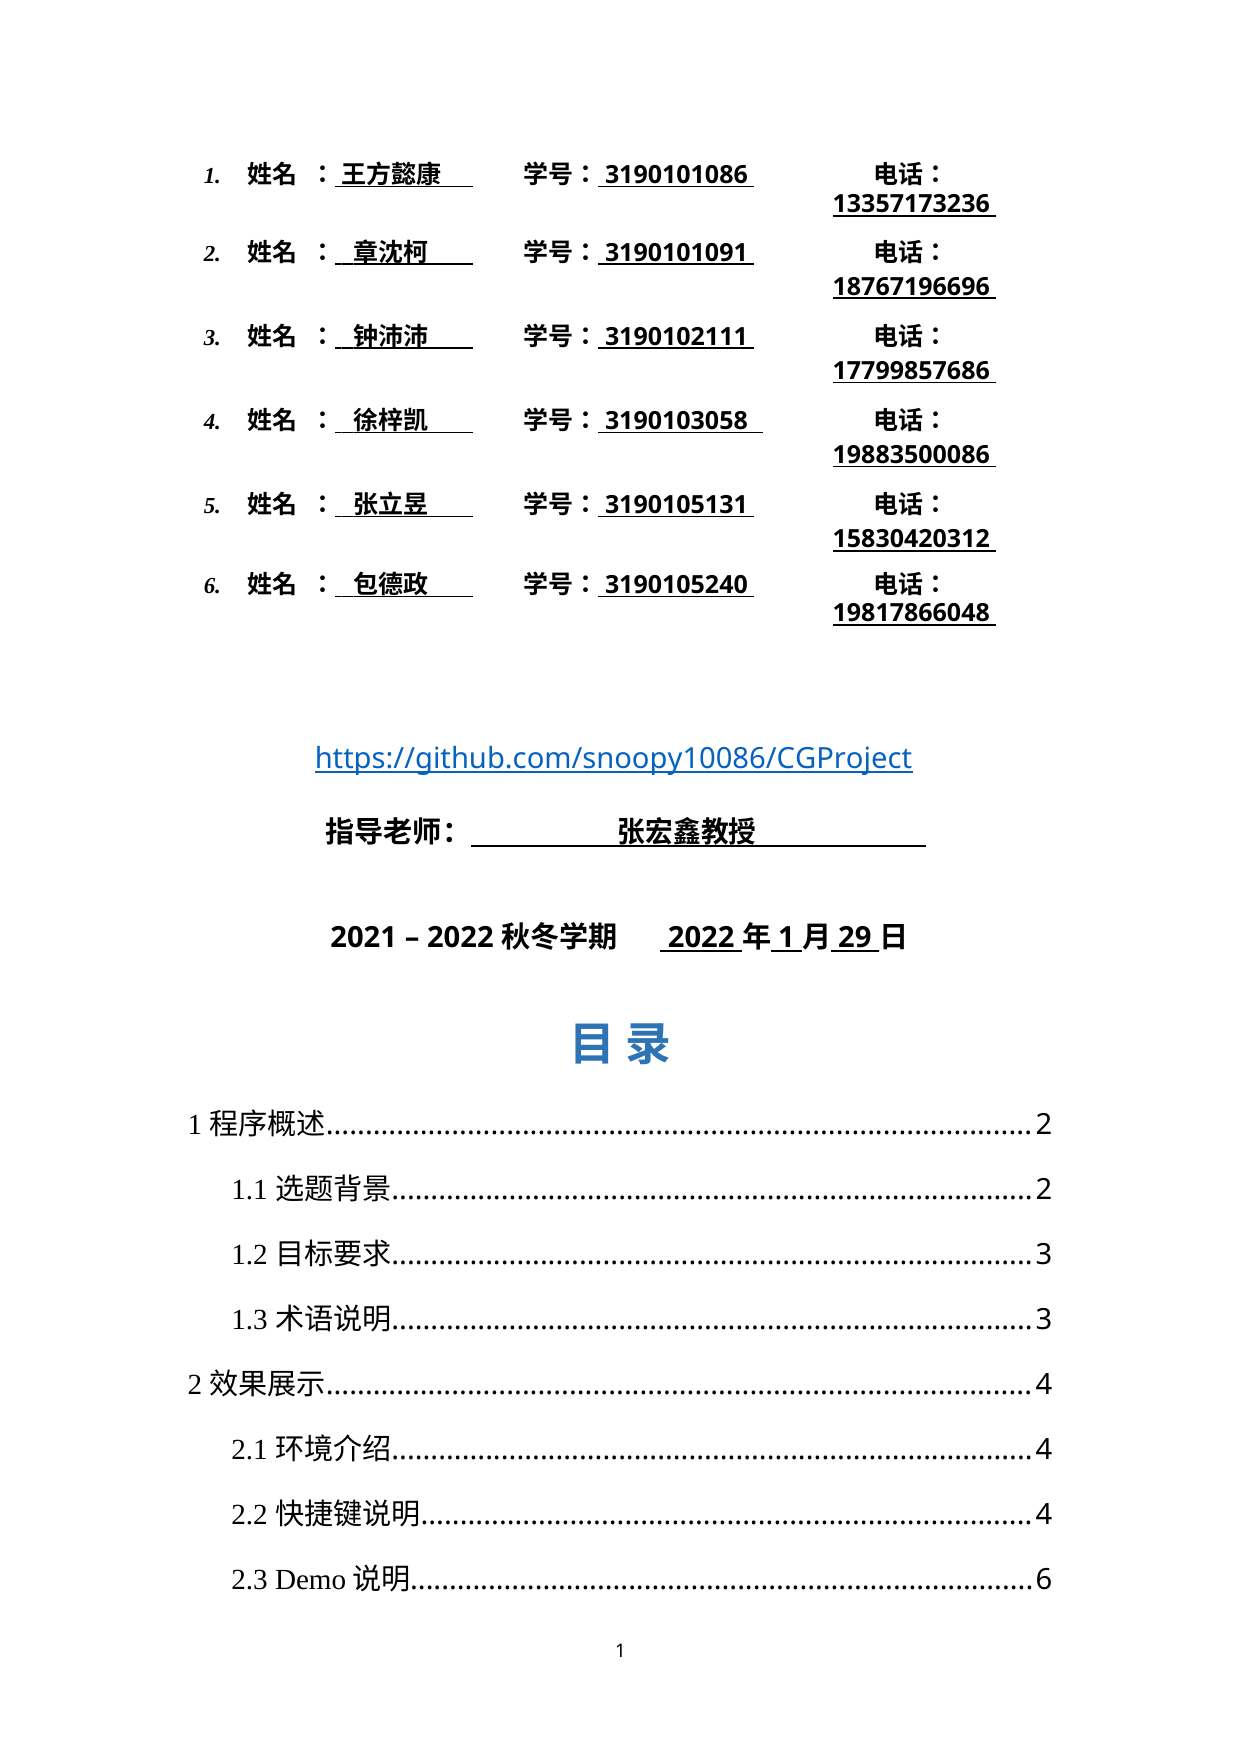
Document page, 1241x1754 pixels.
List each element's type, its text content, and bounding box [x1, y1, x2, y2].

table_cell 学号： 3190101091 [499, 219, 774, 303]
table_header 1. 姓名 [198, 160, 304, 219]
table_cell 2. 姓名 [198, 219, 304, 303]
table_cell 6. 姓名 [198, 555, 304, 627]
table_cell 电话： 17799857686 [774, 303, 1042, 387]
table_header 电话： 13357173236 [774, 160, 1042, 219]
table_cell 3. 姓名 [198, 303, 304, 387]
table_cell ： 包德政 [304, 555, 498, 627]
text https://github.com/snoopy10086/CGProject [187, 724, 1040, 789]
table_cell 学号： 3190105131 [499, 471, 774, 555]
table_cell 学号： 3190105240 [499, 555, 774, 627]
table_cell 电话： 19883500086 [774, 387, 1042, 471]
table_cell 学号： 3190103058 [499, 387, 774, 471]
table_cell 学号： 3190102111 [499, 303, 774, 387]
table_cell 5. 姓名 [198, 471, 304, 555]
table_header 学号： 3190101086 [499, 160, 774, 219]
table_cell ： 章沈柯 [304, 219, 498, 303]
text 2021 – 2022 秋冬学期 2022 年 1 月 29 日 [187, 902, 1051, 967]
table_cell 电话： 18767196696 [774, 219, 1042, 303]
table_cell ： 张立昱 [304, 471, 498, 555]
table_cell 电话： 15830420312 [774, 471, 1042, 555]
table_cell 电话： 19817866048 [774, 555, 1042, 627]
text 指导老师： 张宏鑫教授 [198, 797, 1053, 862]
table_cell 4. 姓名 [198, 387, 304, 471]
table_cell ： 钟沛沛 [304, 303, 498, 387]
table_cell ： 徐梓凯 [304, 387, 498, 471]
table_header ： 王方懿康 [304, 160, 498, 219]
